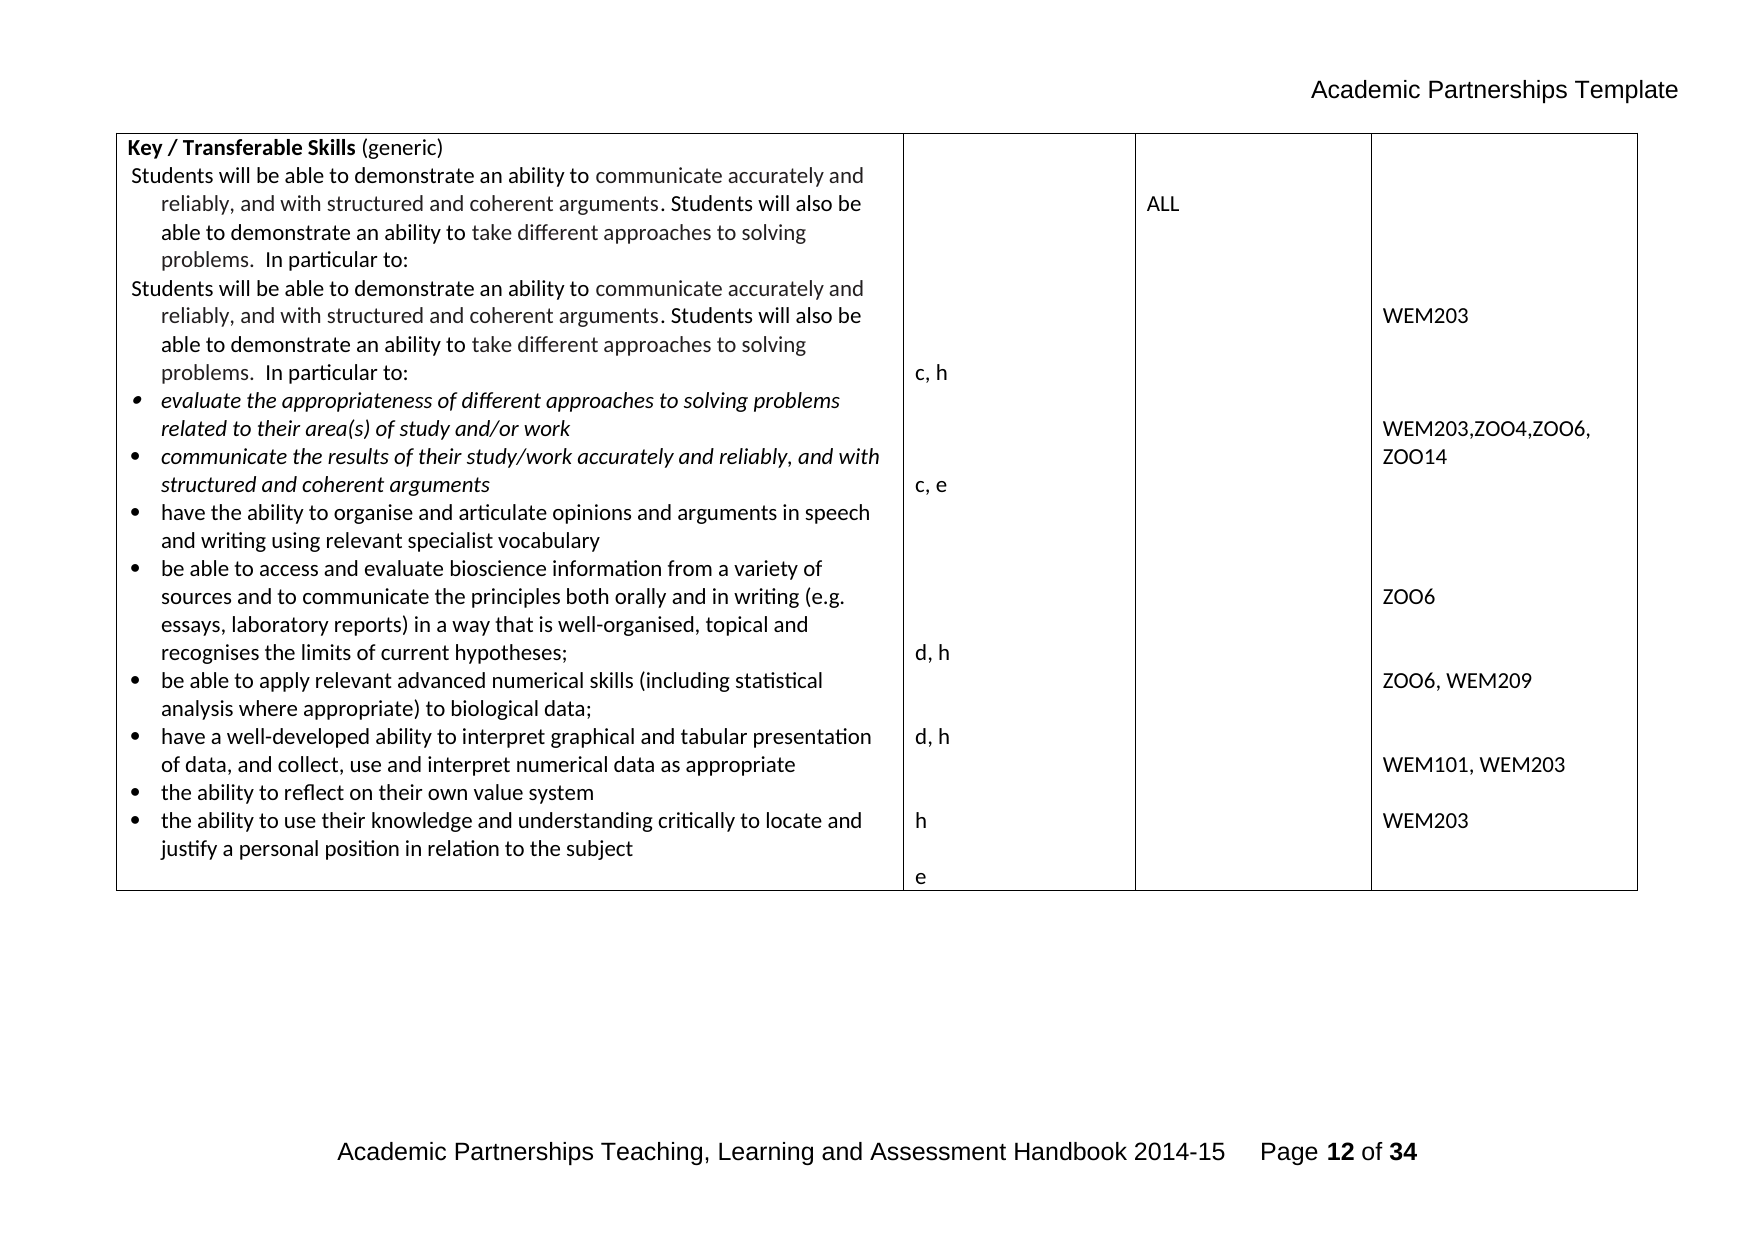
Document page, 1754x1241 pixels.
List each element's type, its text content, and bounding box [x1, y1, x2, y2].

table_cell WEM203 WEM203,ZOO4,ZOO6, ZOO14 ZOO6 ZOO6, WEM209 WEM101, WEM203 WEM203 [1372, 134, 1637, 890]
table_cell Key / Transferable Skills (generic) Students will be able to demonstrate an ability to communicate accurately and reliably, and with structured and coherent arguments. Students will also be able to demonstrate an ability to take different approaches to solving problems. In particular to: Students will be able to demonstrate an ability to communicate accurately and reliably, and with structured and coherent arguments. Students will also be able to demonstrate an ability to take different approaches to solving problems. In particular to: evaluate the appropriateness of different approaches to solving problems related to their area(s) of study and/or work communicate the results of their study/work accurately and reliably, and with structured and coherent arguments have the ability to organise and articulate opinions and arguments in speech and writing using relevant specialist vocabulary be able to access and evaluate bioscience information from a variety of sources and to communicate the principles both orally and in writing (e.g. essays, laboratory reports) in a way that is well-organised, topical and recognises the limits of current hypotheses; be able to apply relevant advanced numerical skills (including statistical analysis where appropriate) to biological data; have a well-developed ability to interpret graphical and tabular presentation of data, and collect, use and interpret numerical data as appropriate the ability to reflect on their own value system the ability to use their knowledge and understanding critically to locate and justify a personal position in relation to the subject [117, 134, 903, 890]
table_cell c, h c, e d, h d, h h e [904, 134, 1135, 890]
table_cell ALL [1136, 134, 1371, 890]
